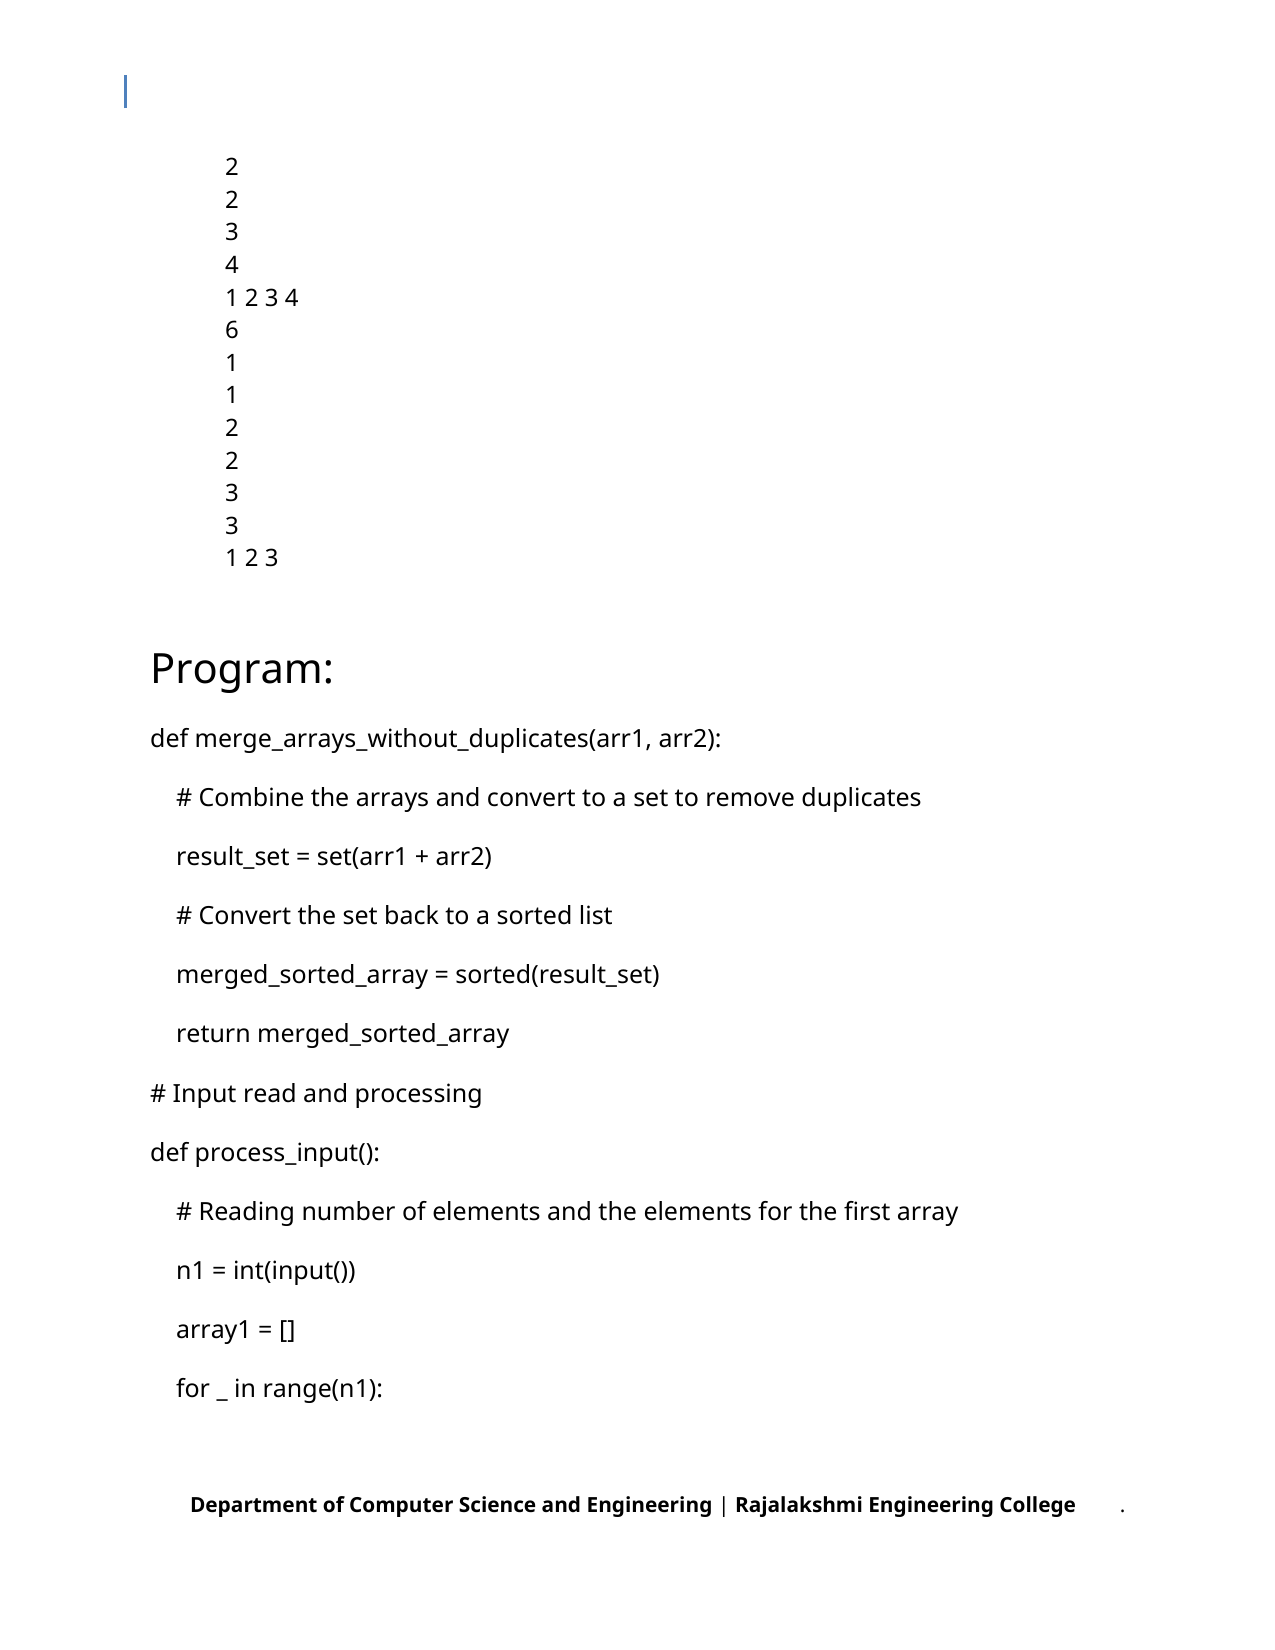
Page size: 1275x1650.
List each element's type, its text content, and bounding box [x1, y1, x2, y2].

text # Combine the arrays and convert to a set to remove duplicates [150, 780, 1125, 814]
text 1 2 3 [225, 541, 1125, 574]
text def merge_arrays_without_duplicates(arr1, arr2): [150, 721, 1125, 755]
text merged_sorted_array = sorted(result_set) [150, 957, 1125, 991]
text 2 [225, 411, 1125, 443]
text 6 [225, 313, 1125, 346]
text 1 [225, 378, 1125, 411]
text 3 [225, 215, 1125, 248]
text # Input read and processing [150, 1075, 1125, 1109]
text 1 2 3 4 [225, 280, 1125, 313]
text # Reading number of elements and the elements for the first array [150, 1193, 1125, 1227]
text def process_input(): [150, 1134, 1125, 1168]
text 4 [225, 248, 1125, 280]
text 2 [225, 150, 1125, 183]
text for _ in range(n1): [150, 1371, 1125, 1404]
text array1 = [] [150, 1311, 1125, 1346]
text n1 = int(input()) [150, 1252, 1125, 1286]
text 3 [225, 476, 1125, 509]
text Program: [150, 639, 1125, 696]
text return merged_sorted_array [150, 1016, 1125, 1050]
text # Convert the set back to a sorted list [150, 898, 1125, 932]
text 2 [225, 183, 1125, 215]
text 2 [225, 443, 1125, 476]
text result_set = set(arr1 + arr2) [150, 839, 1125, 873]
text 3 [225, 509, 1125, 541]
text 1 [225, 346, 1125, 378]
